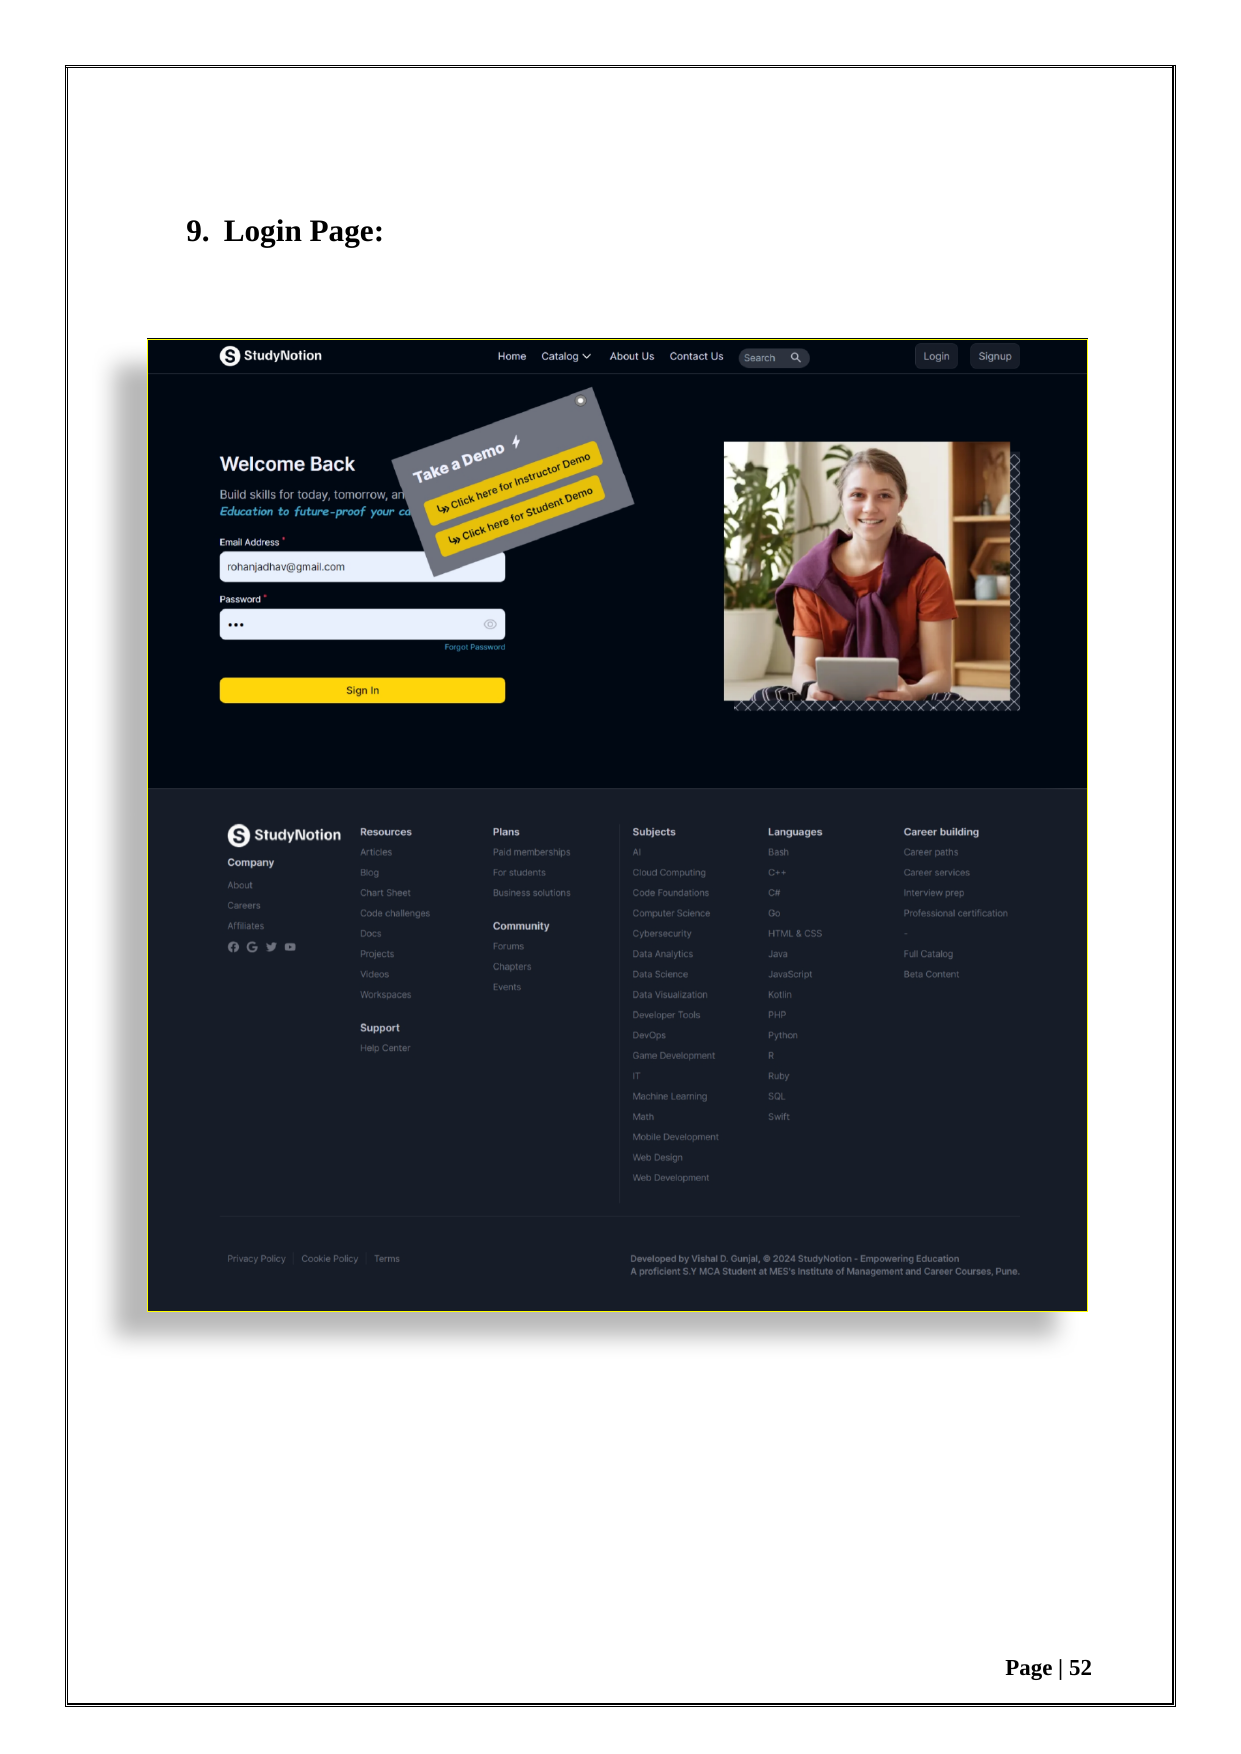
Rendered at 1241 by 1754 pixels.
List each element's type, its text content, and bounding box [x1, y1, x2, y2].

list Login Page: [186, 213, 1047, 248]
picture [148, 340, 1087, 1311]
